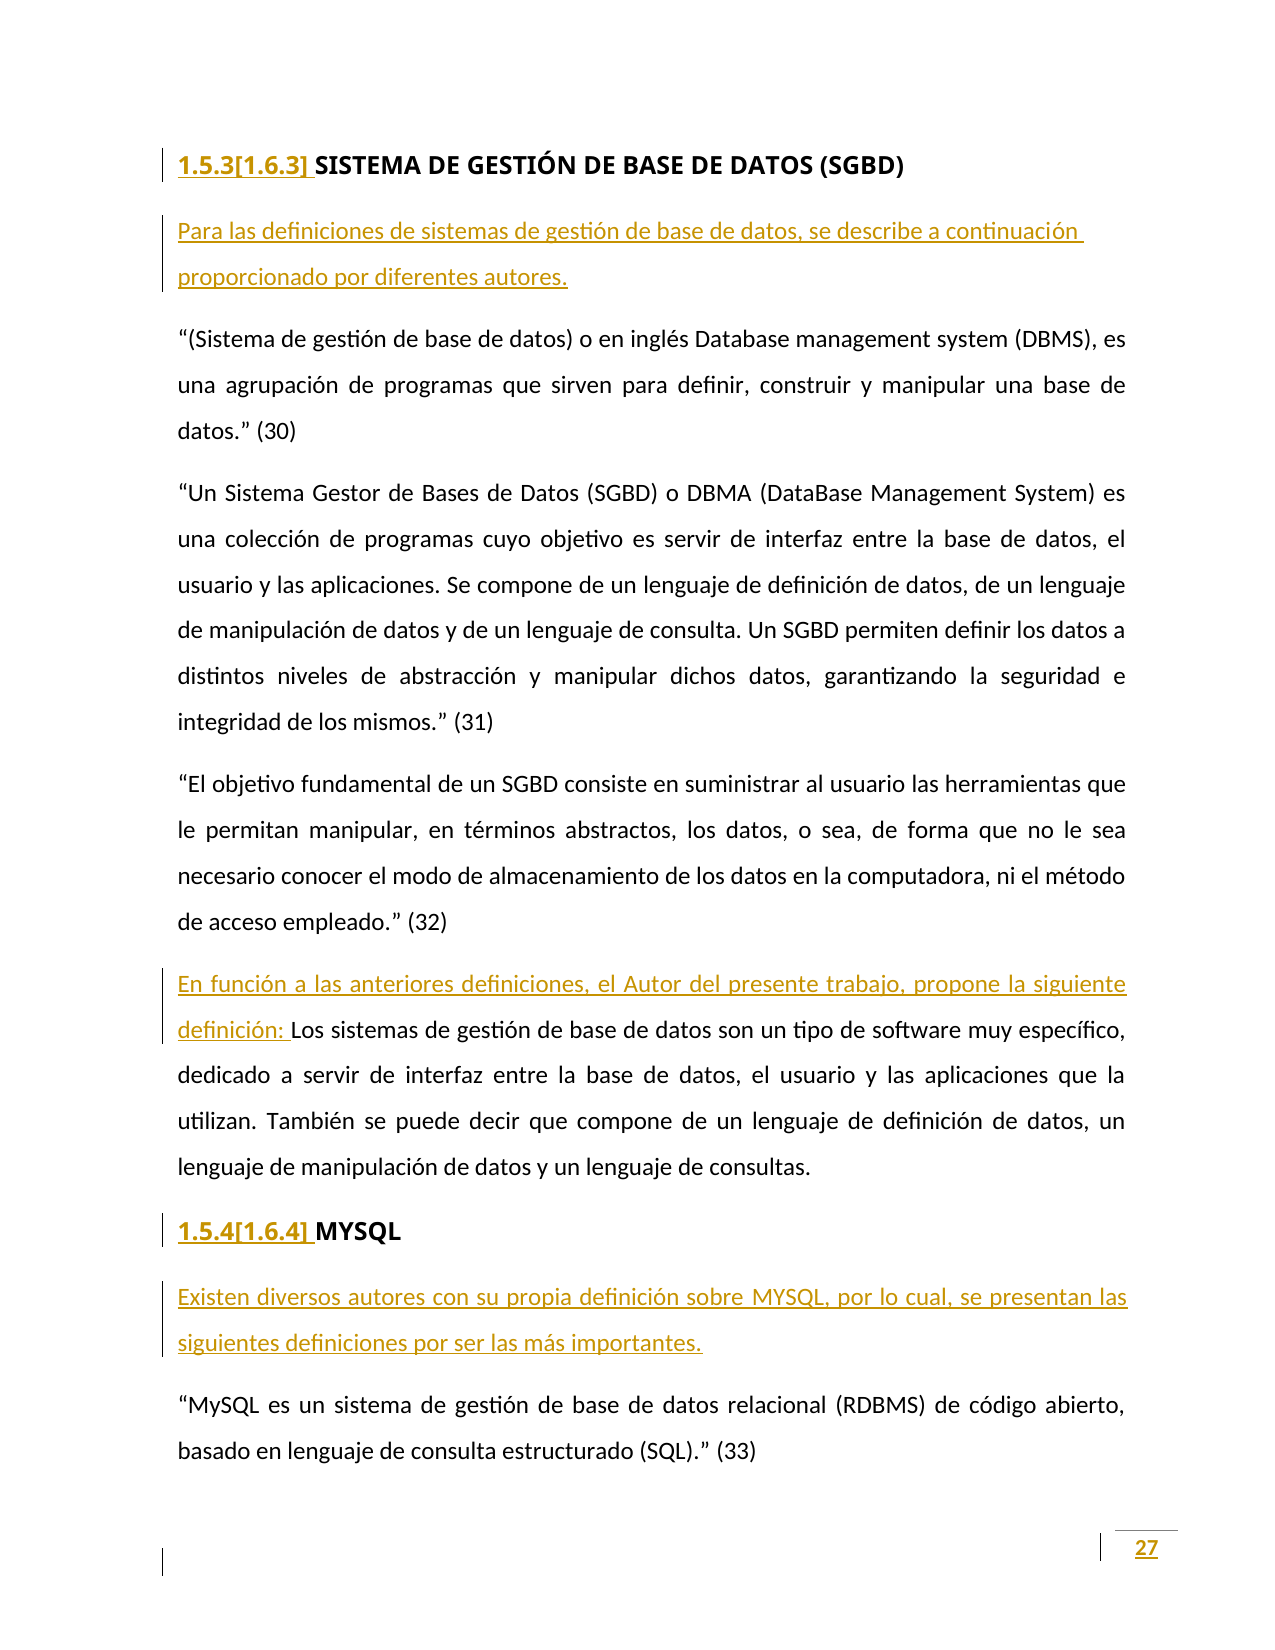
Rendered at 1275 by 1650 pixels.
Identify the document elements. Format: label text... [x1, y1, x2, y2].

subtitle Mysql [177, 1213, 1127, 1247]
text Los sistemas de gestión de base de datos son un tipo de software muy específico, dedicado a servir de interfaz entre la base de datos, el usuario y las aplicaciones que la utilizan. También se puede decir que compone de un lenguaje de definición de datos, un lenguaje de manipulación de datos y un lenguaje de consultas. [177, 995, 1127, 1181]
text “Un Sistema Gestor de Bases de Datos (SGBD) o DBMA (DataBase Management System) es una colección de programas cuyo objetivo es servir de interfaz entre la base de datos, el usuario y las aplicaciones. Se compone de un lenguaje de definición de datos, de un lenguaje de manipulación de datos y de un lenguaje de consulta. Un SGBD permiten definir los datos a distintos niveles de abstracción y manipular dichos datos, garantizando la seguridad e integridad de los mismos.” [177, 477, 1127, 737]
text “El objetivo fundamental de un SGBD consiste en suministrar al usuario las herramientas que le permitan manipular, en términos abstractos, los datos, o sea, de forma que no le sea necesario conocer el modo de almacenamiento de los datos en la computadora, ni el método de acceso empleado.” [177, 768, 1127, 936]
text “(Sistema de gestión de base de datos) o en inglés Database management system (DBMS), es una agrupación de programas que sirven para definir, construir y manipular una base de datos.” [177, 323, 1127, 446]
subtitle Sistema de Gestión de Base de Datos (SGBD) [177, 148, 1127, 182]
text Los sistemas de gestión de base de datos son un tipo de software muy específico, dedicado a servir de interfaz entre la base de datos, el usuario y las aplicaciones que la utilizan. También se puede decir que compone de un lenguaje de definición de datos, un lenguaje de manipulación de datos y un lenguaje de consultas. [177, 968, 1127, 994]
text “MySQL es un sistema de gestión de base de datos relacional (RDBMS) de código abierto, basado en lenguaje de consulta estructurado (SQL).” [177, 1389, 1127, 1465]
